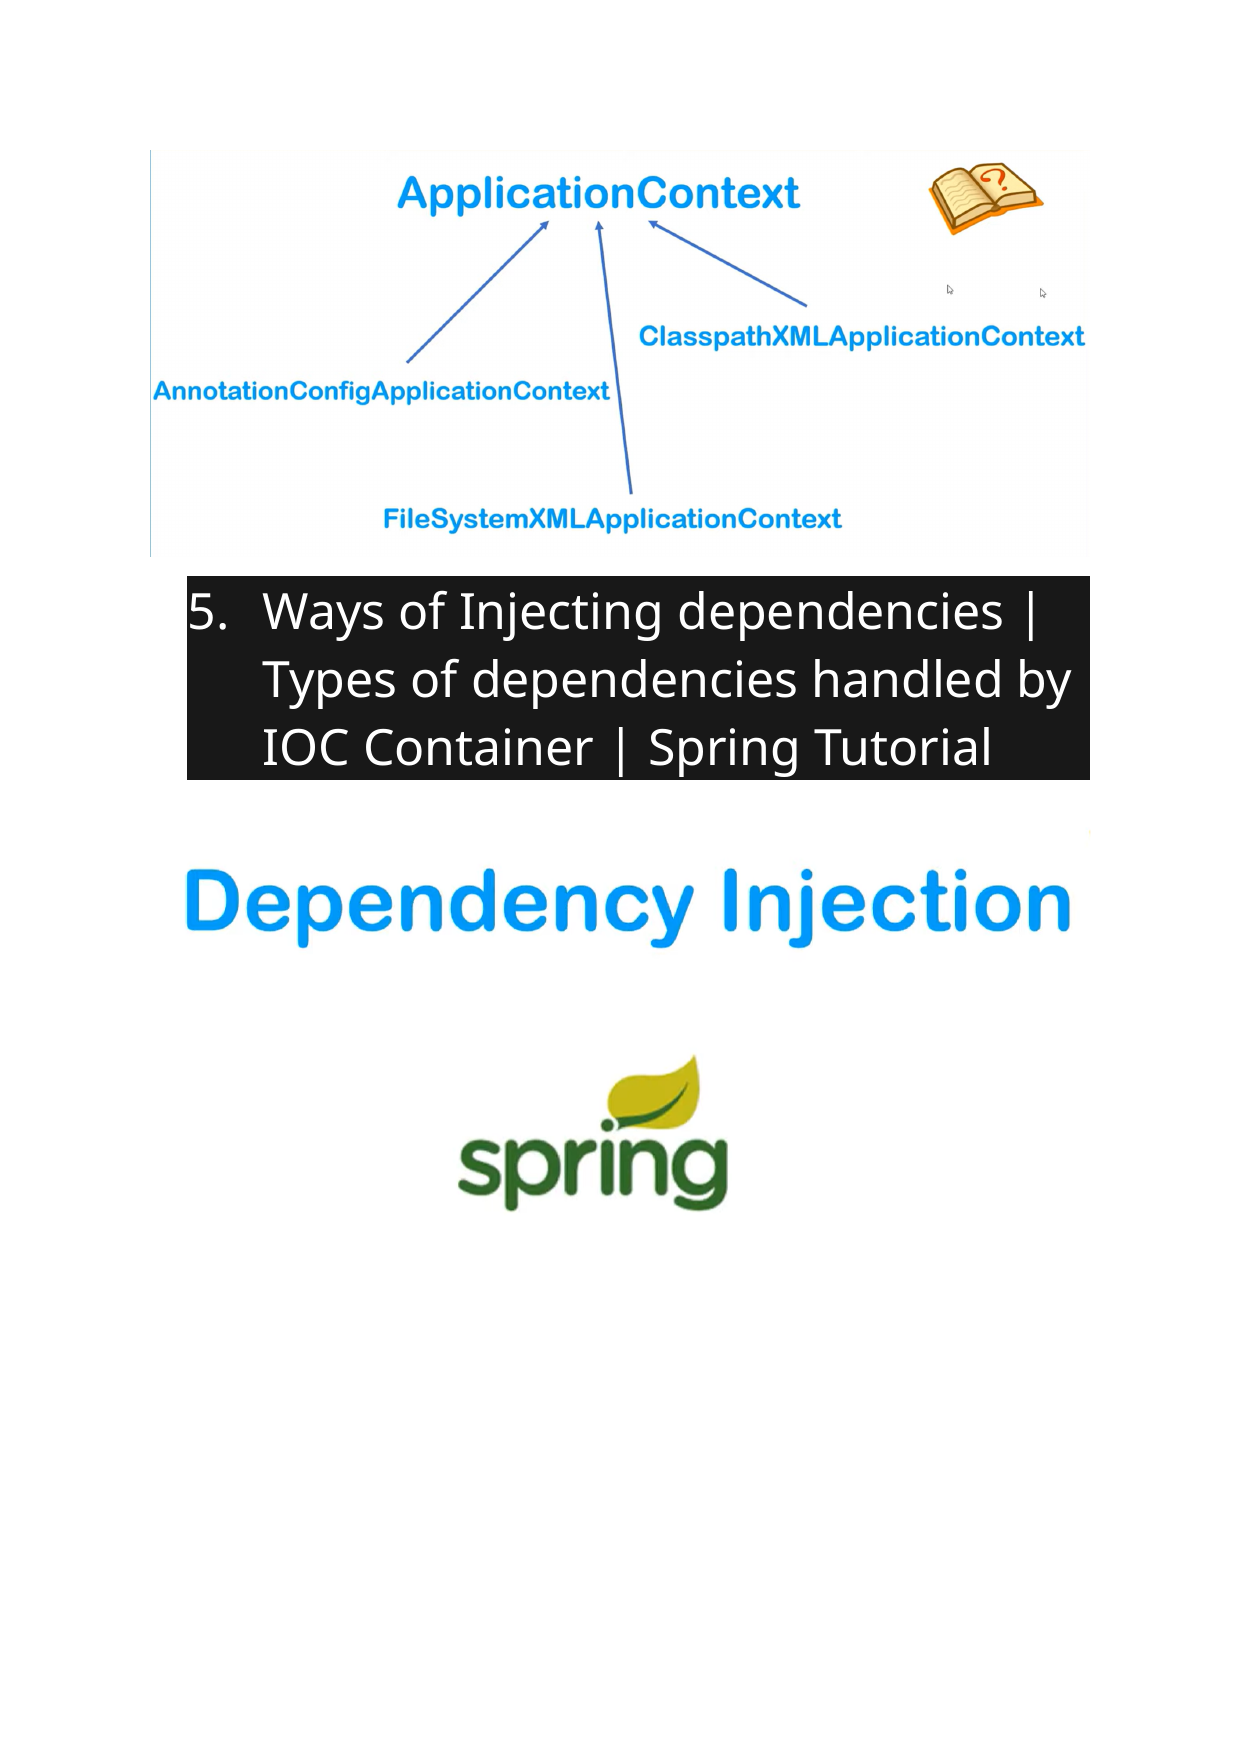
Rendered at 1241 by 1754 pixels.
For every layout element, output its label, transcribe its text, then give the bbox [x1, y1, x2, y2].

picture [150, 150, 1091, 557]
picture [150, 827, 1091, 1243]
subtitle Ways of Injecting dependencies | Types of dependencies handled by IOC Container | Spring Tutorial [187, 576, 1090, 780]
